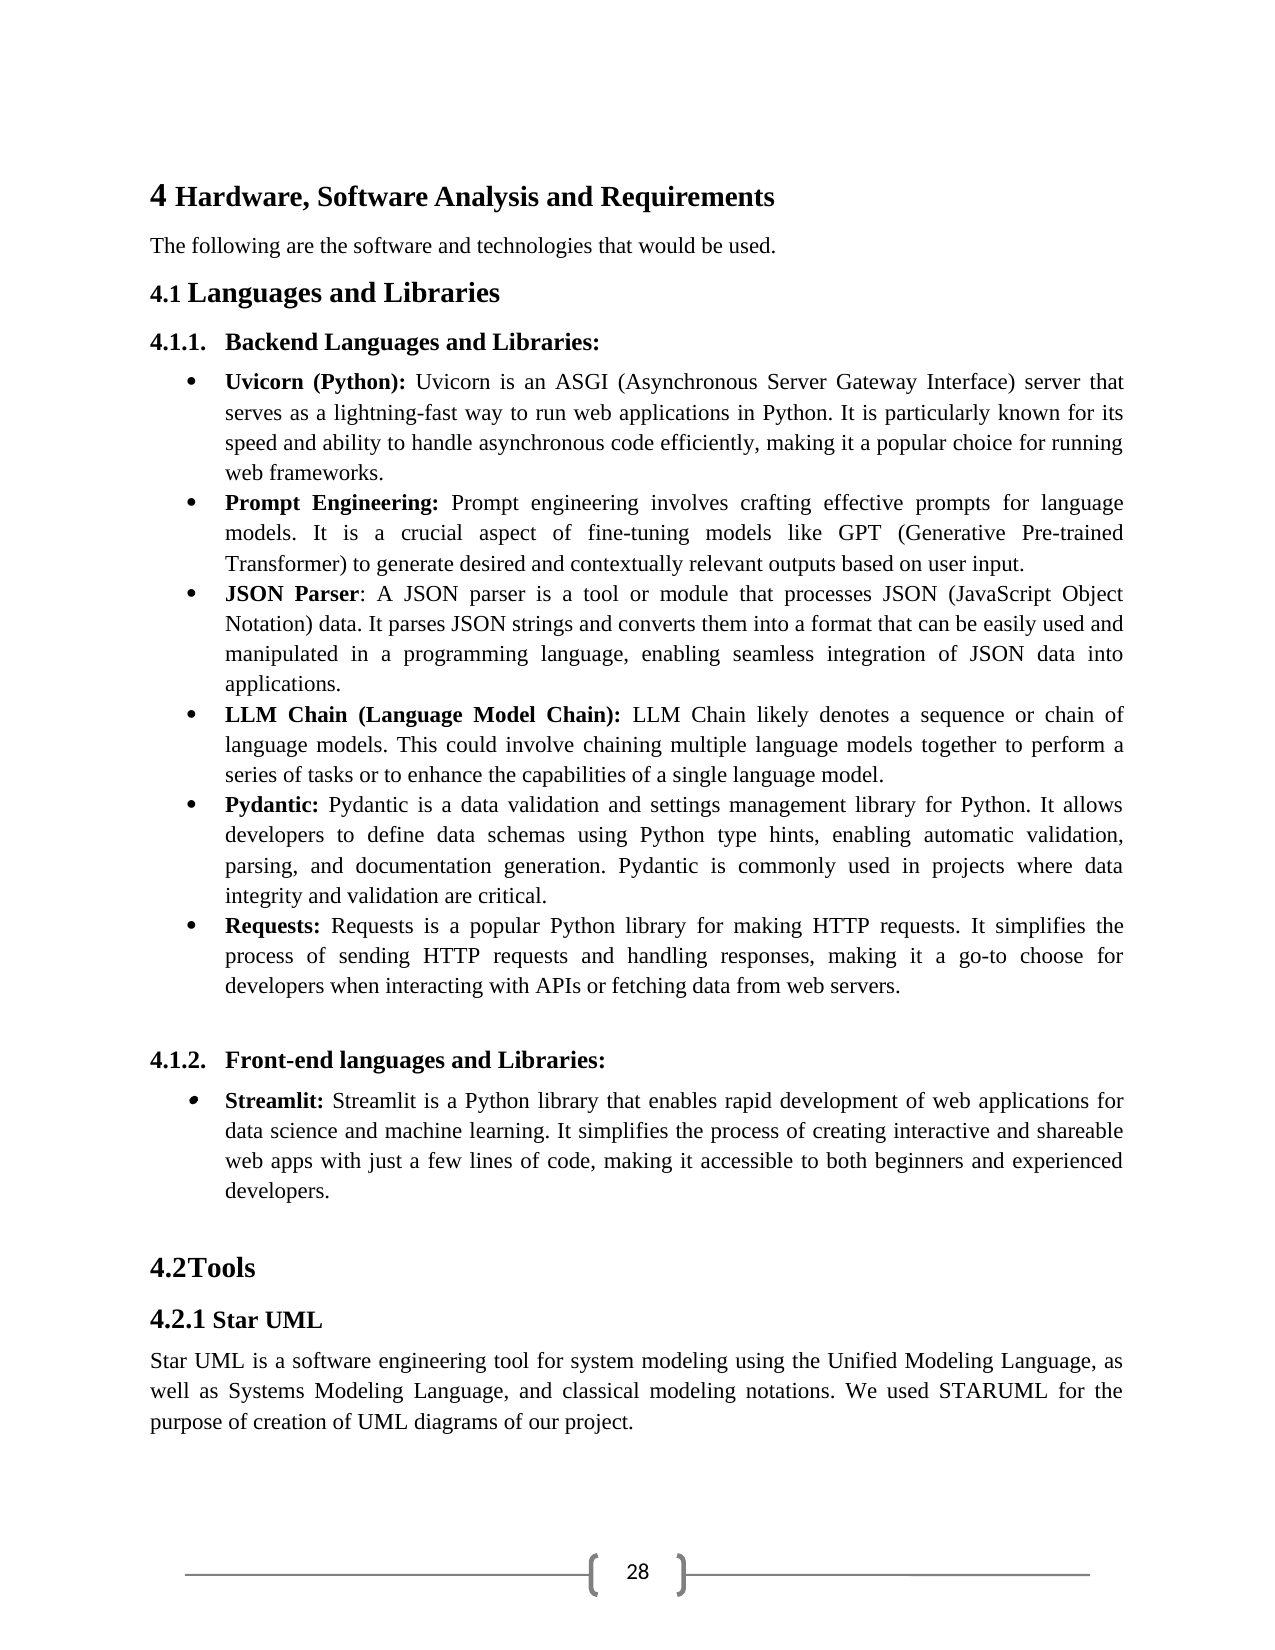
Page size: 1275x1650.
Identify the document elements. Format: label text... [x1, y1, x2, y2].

subtitle 4.1 Languages and Libraries [150, 275, 1125, 308]
list Requests: Requests is a popular Python library for making HTTP requests. It simplifies the process of sending HTTP requests and handling responses, making it a go-to choose for developers when interacting with APIs or fetching data from web servers. [187, 912, 1125, 999]
list Uvicorn (Python): Uvicorn is an ASGI (Asynchronous Server Gateway Interface) server that serves as a lightning-fast way to run web applications in Python. It is particularly known for its speed and ability to handle asynchronous code efficiently, making it a popular choice for running web frameworks. [187, 368, 1125, 485]
list Streamlit: Streamlit is a Python library that enables rapid development of web applications for data science and machine learning. It simplifies the process of creating interactive and shareable web apps with just a few lines of code, making it accessible to both beginners and experienced developers. [187, 1087, 1125, 1204]
list JSON Parser: A JSON parser is a tool or module that processes JSON (JavaScript Object Notation) data. It parses JSON strings and converts them into a format that can be easily used and manipulated in a programming language, enabling seamless integration of JSON data into applications. [187, 580, 1125, 697]
subtitle 4.2.1 Star UML [150, 1302, 1125, 1335]
subtitle Backend Languages and Libraries: [150, 327, 1125, 356]
subtitle Front-end languages and Libraries: [150, 1045, 1125, 1074]
text Star UML is a software engineering tool for system modeling using the Unified Modeling Language, as well as Systems Modeling Language, and classical modeling notations. We used STARUML for the purpose of creation of UML diagrams of our project. [150, 1347, 1125, 1434]
subtitle Tools [150, 1250, 1125, 1284]
list LLM Chain (Language Model Chain): LLM Chain likely denotes a sequence or chain of language models. This could involve chaining multiple language models together to perform a series of tasks or to enhance the capabilities of a single language model. [187, 701, 1125, 787]
list Prompt Engineering: Prompt engineering involves crafting effective prompts for language models. It is a crucial aspect of fine-tuning models like GPT (Generative Pre-trained Transformer) to generate desired and contextually relevant outputs based on user input. [187, 489, 1125, 576]
text The following are the software and technologies that would be used. [150, 232, 1125, 258]
subtitle 4 Hardware, Software Analysis and Requirements [150, 175, 1125, 213]
list Pydantic: Pydantic is a data validation and settings management library for Python. It allows developers to define data schemas using Python type hints, enabling automatic validation, parsing, and documentation generation. Pydantic is commonly used in projects where data integrity and validation are critical. [187, 791, 1125, 908]
